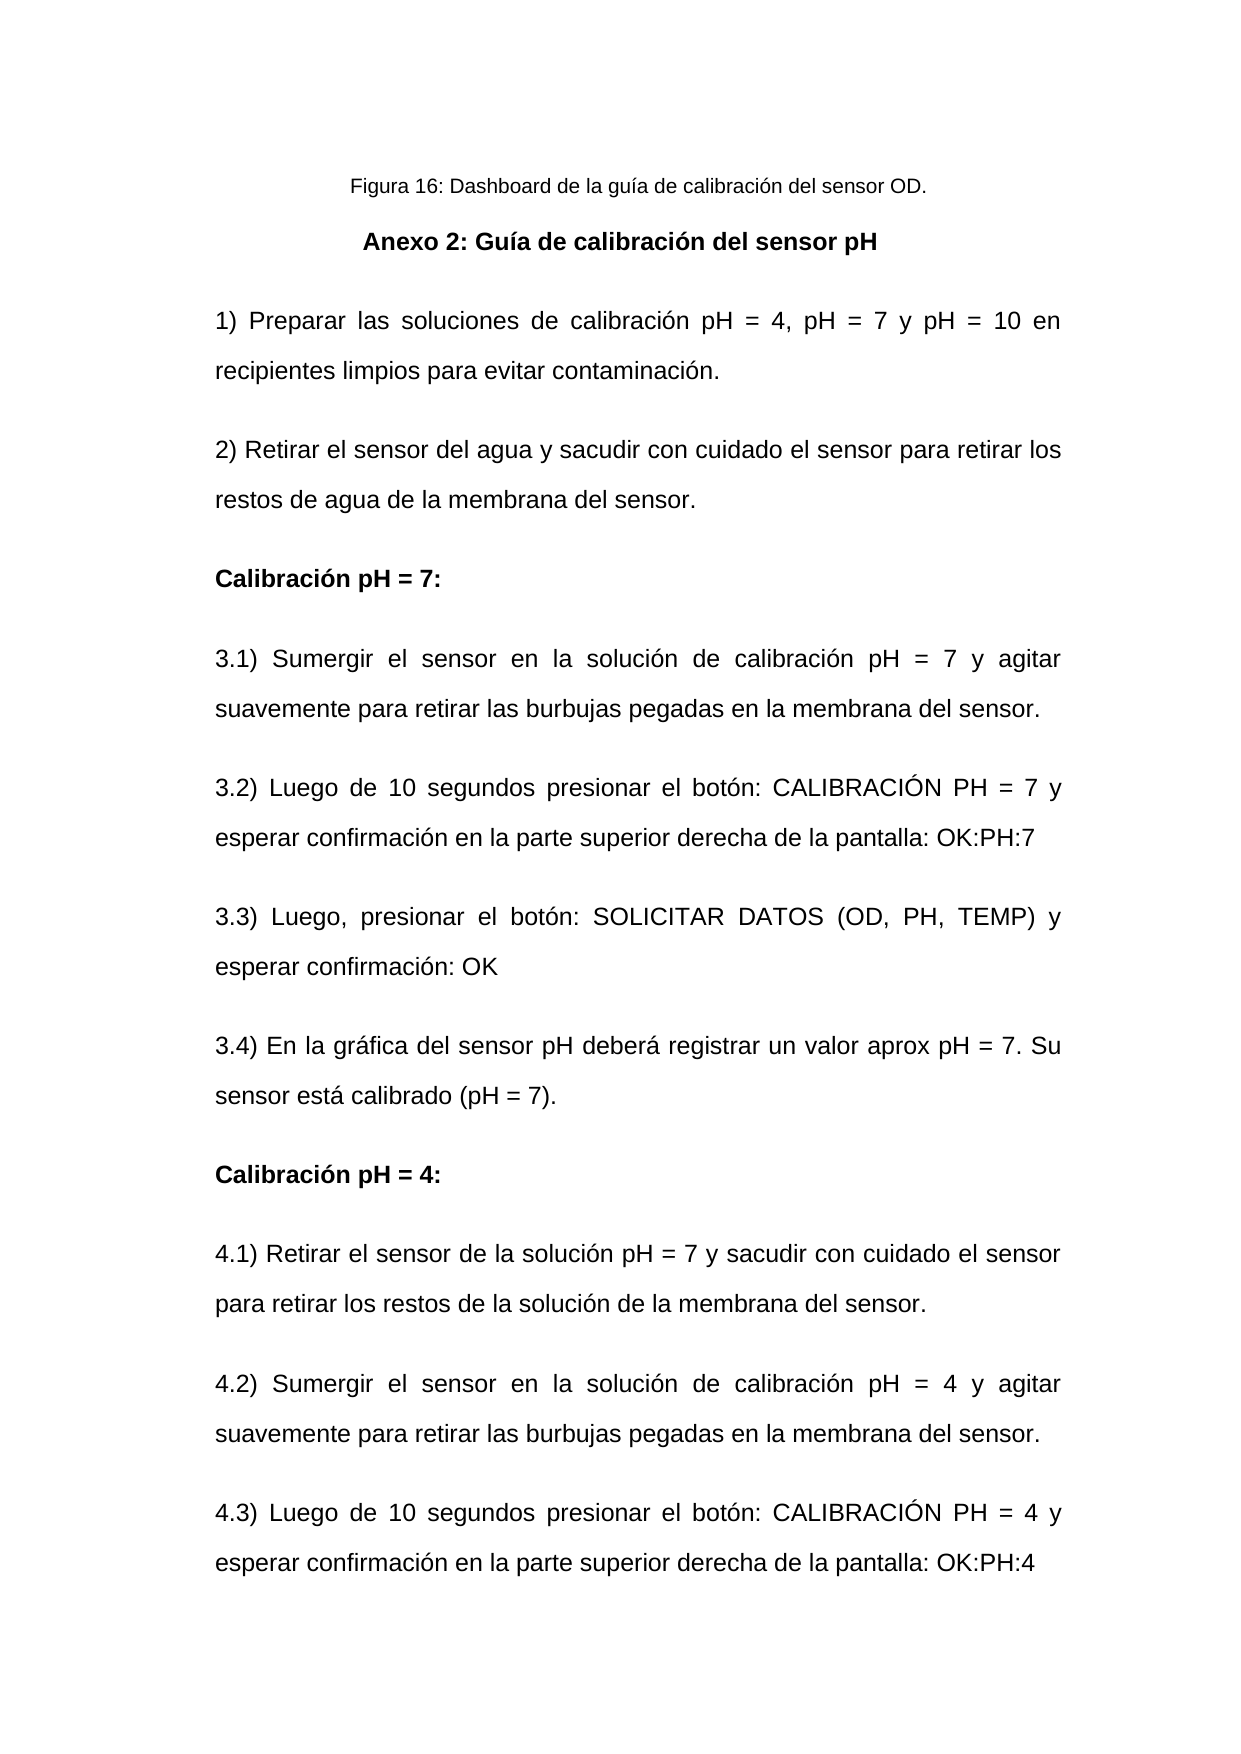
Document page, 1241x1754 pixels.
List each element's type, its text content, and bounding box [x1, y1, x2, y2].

text 3.3) Luego, presionar el botón: SOLICITAR DATOS (OD, PH, TEMP) y esperar confirmación: OK [215, 881, 1063, 981]
text 4.3) Luego de 10 segundos presionar el botón: CALIBRACIÓN PH = 4 y esperar confirmación en la parte superior derecha de la pantalla: OK:PH:4 [215, 1476, 1063, 1576]
text 3.1) Sumergir el sensor en la solución de calibración pH = 7 y agitar suavemente para retirar las burbujas pegadas en la membrana del sensor. [215, 622, 1063, 722]
text 3.4) En la gráfica del sensor pH deberá registrar un valor aprox pH = 7. Su sensor está calibrado (pH = 7). [215, 1010, 1063, 1110]
text ‌Anexo 2: Guía de calibración del sensor pH [177, 227, 1063, 256]
text 1) Preparar las soluciones de calibración pH = 4, pH = 7 y pH = 10 en recipientes limpios para evitar contaminación. [215, 285, 1063, 385]
text Figura 16: Dashboard de la guía de calibración del sensor OD. [215, 148, 1063, 198]
text 4.2) Sumergir el sensor en la solución de calibración pH = 4 y agitar suavemente para retirar las burbujas pegadas en la membrana del sensor. [215, 1347, 1063, 1447]
text 4.1) Retirar el sensor de la solución pH = 7 y sacudir con cuidado el sensor para retirar los restos de la solución de la membrana del sensor. [215, 1218, 1063, 1318]
text Calibración pH = 7: [215, 543, 1063, 593]
text Calibración pH = 4: [215, 1139, 1063, 1189]
text 3.2) Luego de 10 segundos presionar el botón: CALIBRACIÓN PH = 7 y esperar confirmación en la parte superior derecha de la pantalla: OK:PH:7 [215, 751, 1063, 851]
text 2) Retirar el sensor del agua y sacudir con cuidado el sensor para retirar los restos de agua de la membrana del sensor. [215, 414, 1063, 514]
